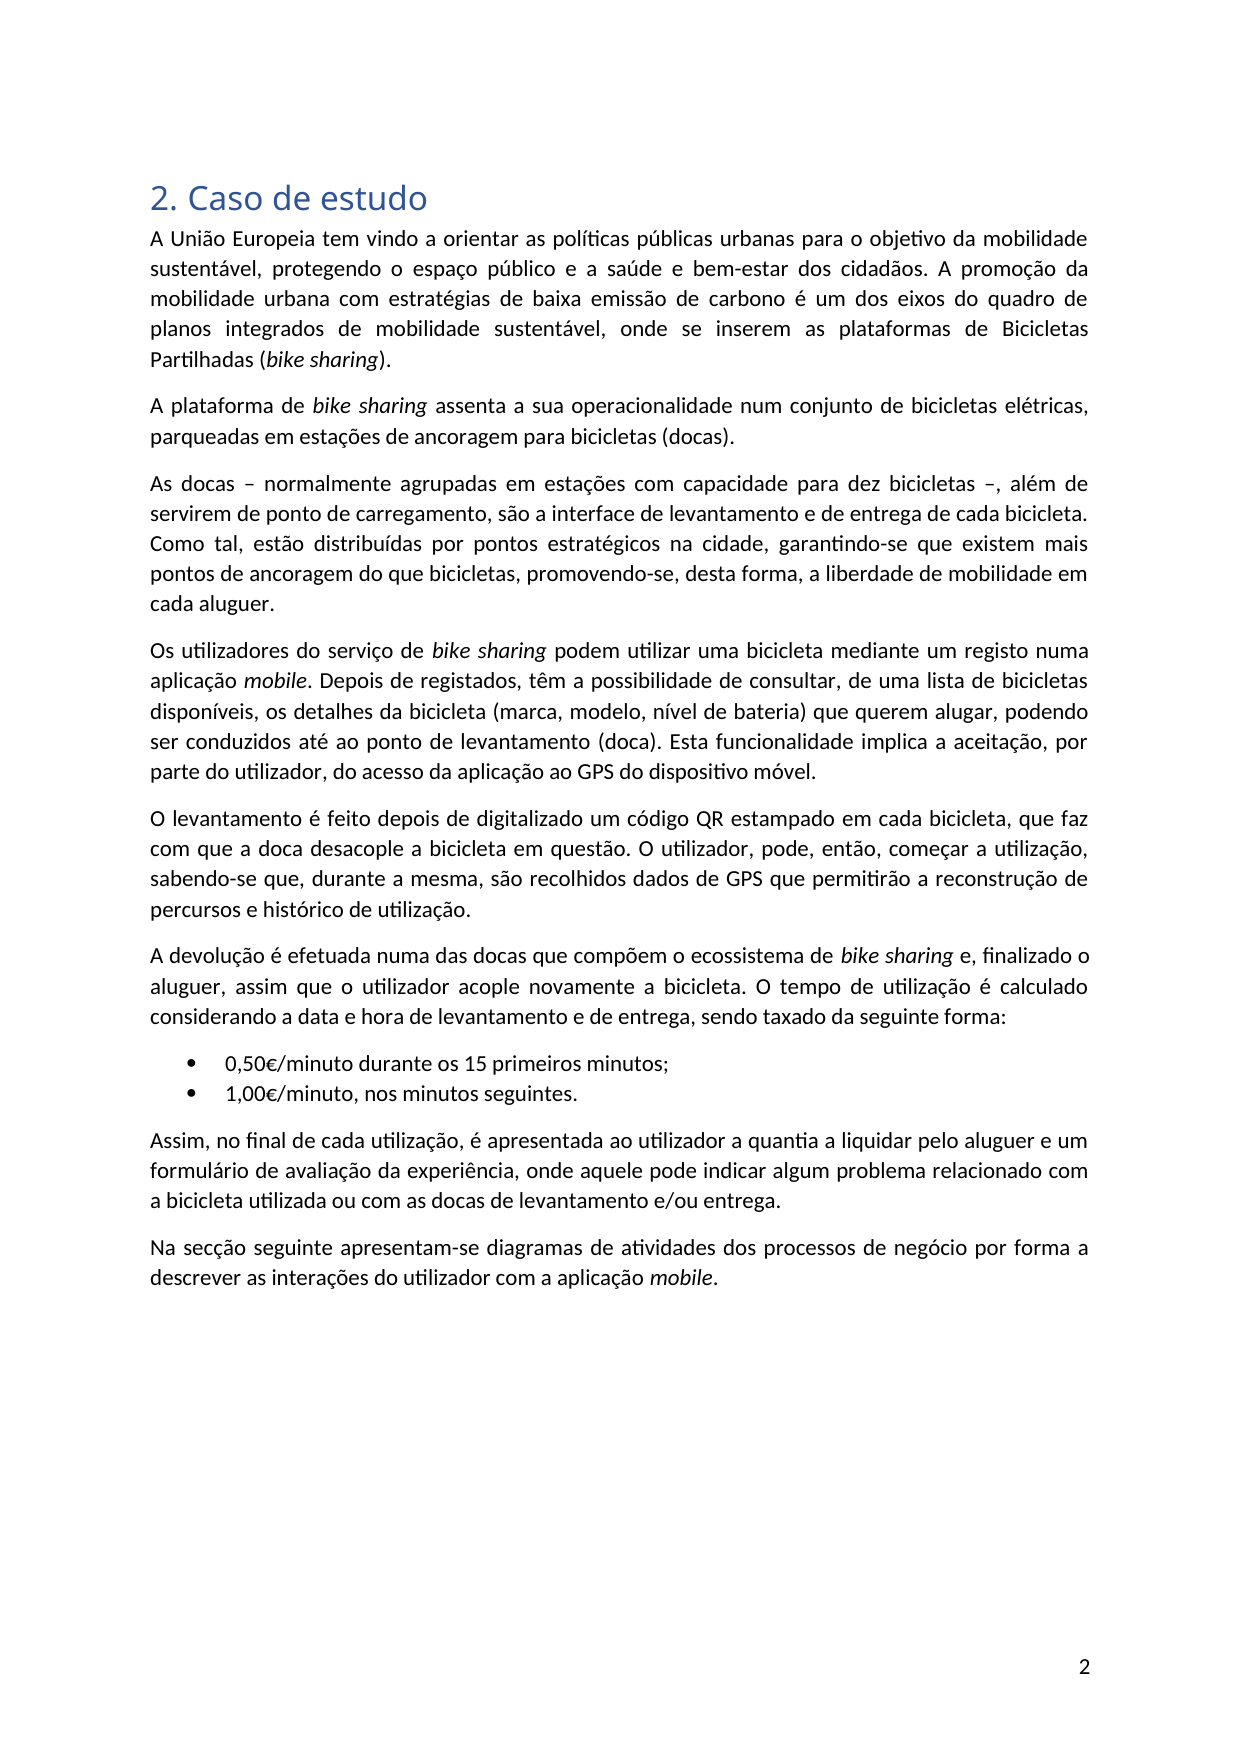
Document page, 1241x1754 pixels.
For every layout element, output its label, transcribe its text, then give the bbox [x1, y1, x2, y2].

text Assim, no final de cada utilização, é apresentada ao utilizador a quantia a liquidar pelo aluguer e um formulário de avaliação da experiência, onde aquele pode indicar algum problema relacionado com a bicicleta utilizada ou com as docas de levantamento e/ou entrega. [150, 1126, 1090, 1214]
text A União Europeia tem vindo a orientar as políticas públicas urbanas para o objetivo da mobilidade sustentável, protegendo o espaço público e a saúde e bem-estar dos cidadãos. A promoção da mobilidade urbana com estratégias de baixa emissão de carbono é um dos eixos do quadro de planos integrados de mobilidade sustentável, onde se inserem as plataformas de Bicicletas Partilhadas (bike sharing). [150, 224, 1090, 373]
list 0,50€/minuto durante os 15 primeiros minutos; [187, 1049, 1090, 1077]
text Na secção seguinte apresentam-se diagramas de atividades dos processos de negócio por forma a descrever as interações do utilizador com a aplicação mobile. [150, 1233, 1090, 1292]
text A plataforma de bike sharing assenta a sua operacionalidade num conjunto de bicicletas elétricas, parqueadas em estações de ancoragem para bicicletas (docas). [150, 392, 1090, 450]
subtitle Caso de estudo [150, 175, 1090, 220]
list 1,00€/minuto, nos minutos seguintes. [187, 1079, 1090, 1107]
text Os utilizadores do serviço de bike sharing podem utilizar uma bicicleta mediante um registo numa aplicação mobile. Depois de registados, têm a possibilidade de consultar, de uma lista de bicicletas disponíveis, os detalhes da bicicleta (marca, modelo, nível de bateria) que querem alugar, podendo ser conduzidos até ao ponto de levantamento (doca). Esta funcionalidade implica a aceitação, por parte do utilizador, do acesso da aplicação ao GPS do dispositivo móvel. [150, 636, 1090, 785]
text A devolução é efetuada numa das docas que compõem o ecossistema de bike sharing e, finalizado o aluguer, assim que o utilizador acople novamente a bicicleta. O tempo de utilização é calculado considerando a data e hora de levantamento e de entrega, sendo taxado da seguinte forma: [150, 942, 1090, 1030]
text As docas – normalmente agrupadas em estações com capacidade para dez bicicletas –, além de servirem de ponto de carregamento, são a interface de levantamento e de entrega de cada bicicleta. Como tal, estão distribuídas por pontos estratégicos na cidade, garantindo-se que existem mais pontos de ancoragem do que bicicletas, promovendo-se, desta forma, a liberdade de mobilidade em cada aluguer. [150, 469, 1090, 618]
text O levantamento é feito depois de digitalizado um código QR estampado em cada bicicleta, que faz com que a doca desacople a bicicleta em questão. O utilizador, pode, então, começar a utilização, sabendo-se que, durante a mesma, são recolhidos dados de GPS que permitirão a reconstrução de percursos e histórico de utilização. [150, 804, 1090, 923]
